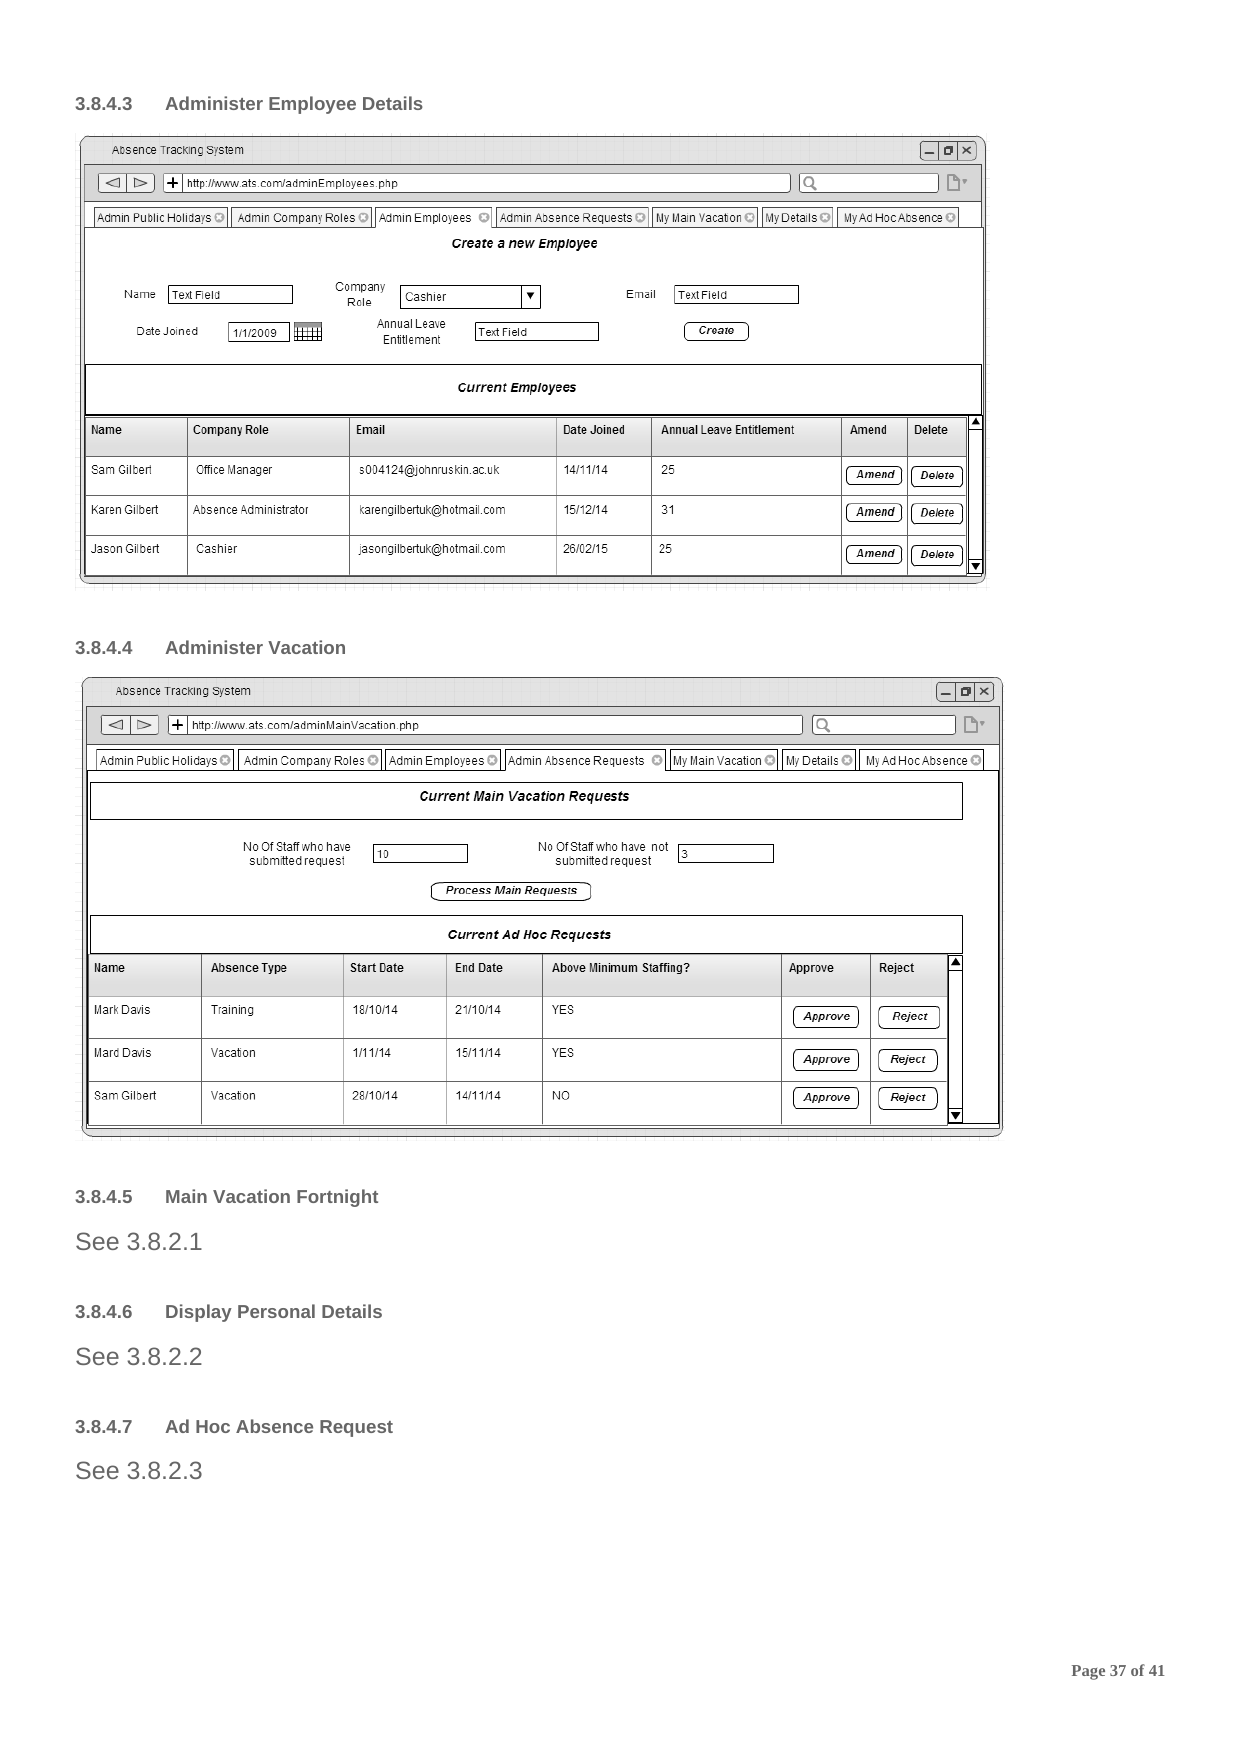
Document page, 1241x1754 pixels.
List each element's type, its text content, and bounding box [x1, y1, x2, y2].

picture [75, 133, 990, 591]
picture [75, 677, 1005, 1141]
subtitle Administer Employee Details [75, 93, 1165, 114]
subtitle Administer Vacation [75, 637, 1165, 658]
subtitle Main Vacation Fortnight [75, 1186, 1165, 1208]
subtitle Display Personal Details [75, 1301, 1165, 1323]
subtitle Ad Hoc Absence Request [75, 1416, 1165, 1438]
text See 3.8.2.2 [75, 1341, 1165, 1370]
text See 3.8.2.1 [75, 1227, 1165, 1255]
text See 3.8.2.3 [75, 1456, 1165, 1485]
